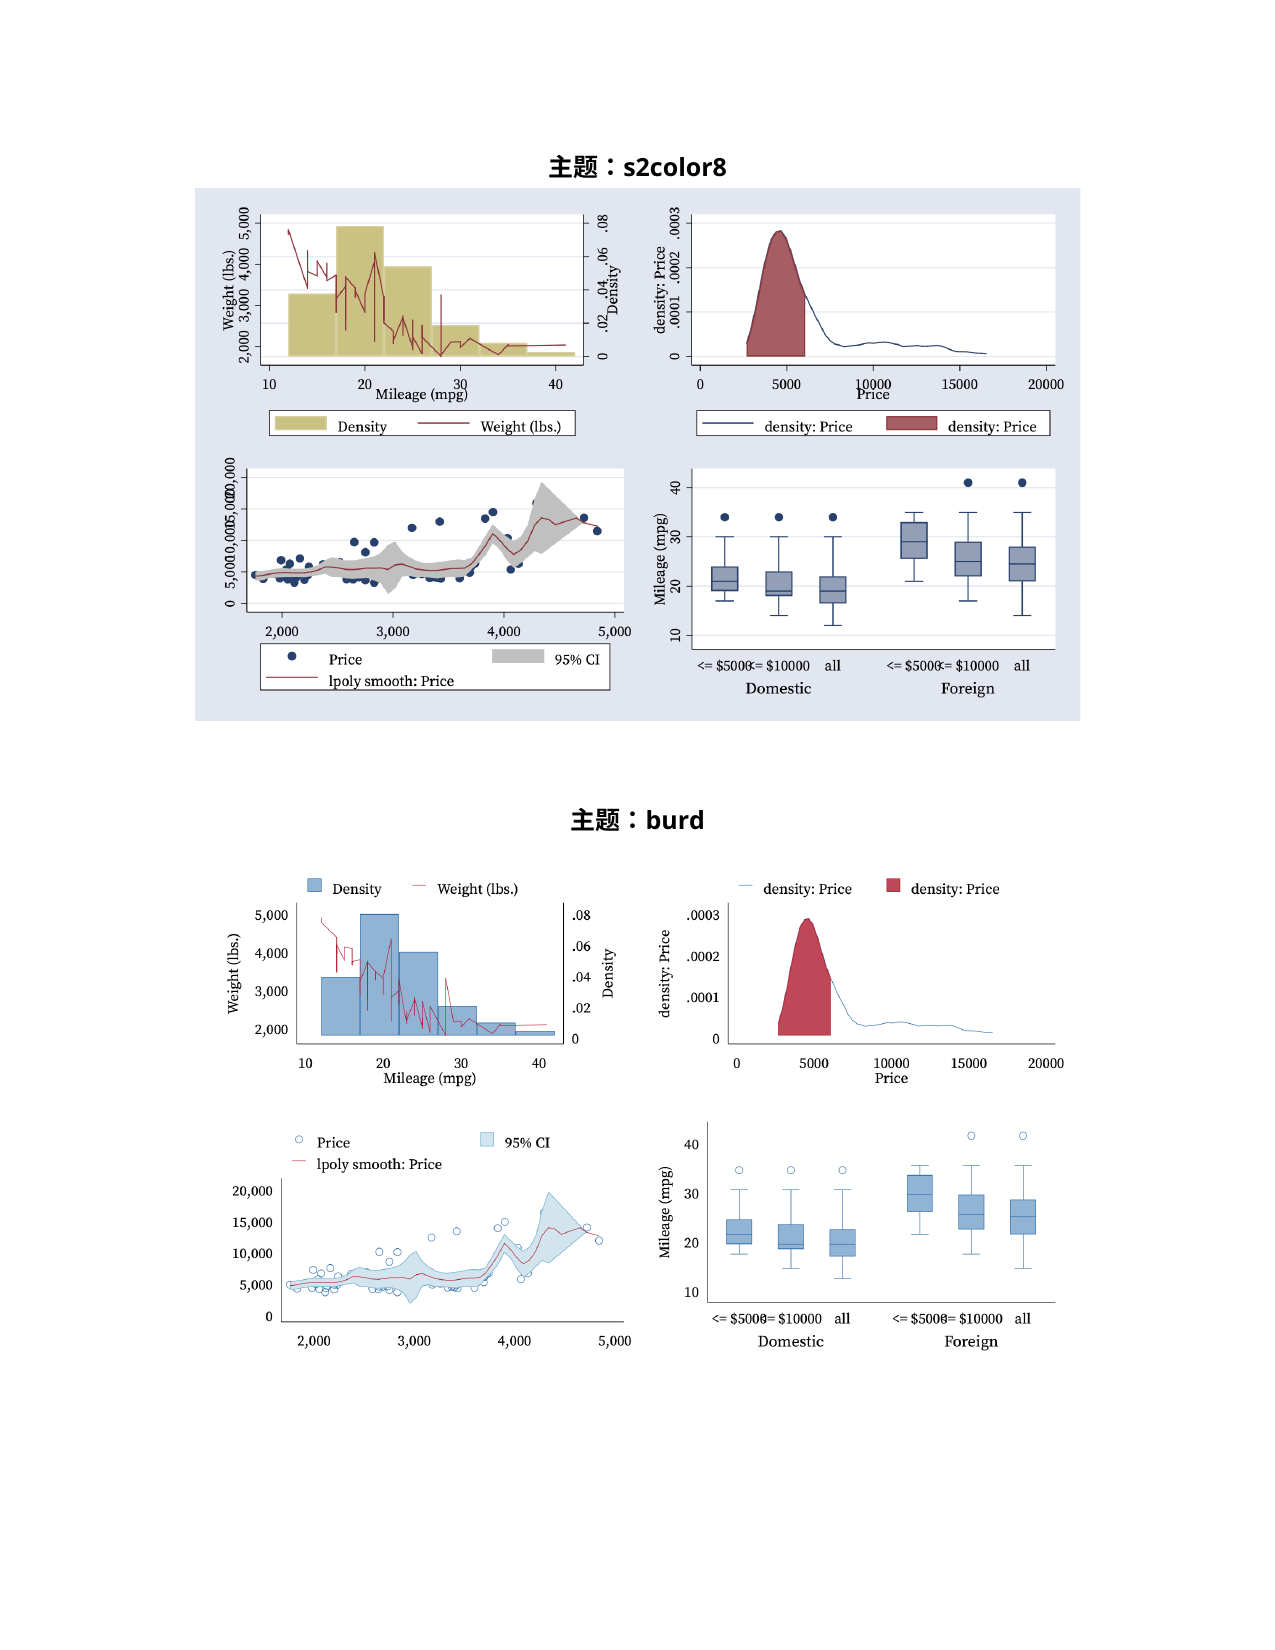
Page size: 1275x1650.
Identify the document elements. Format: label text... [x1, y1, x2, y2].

picture [194, 188, 1081, 721]
picture [194, 841, 1081, 1374]
